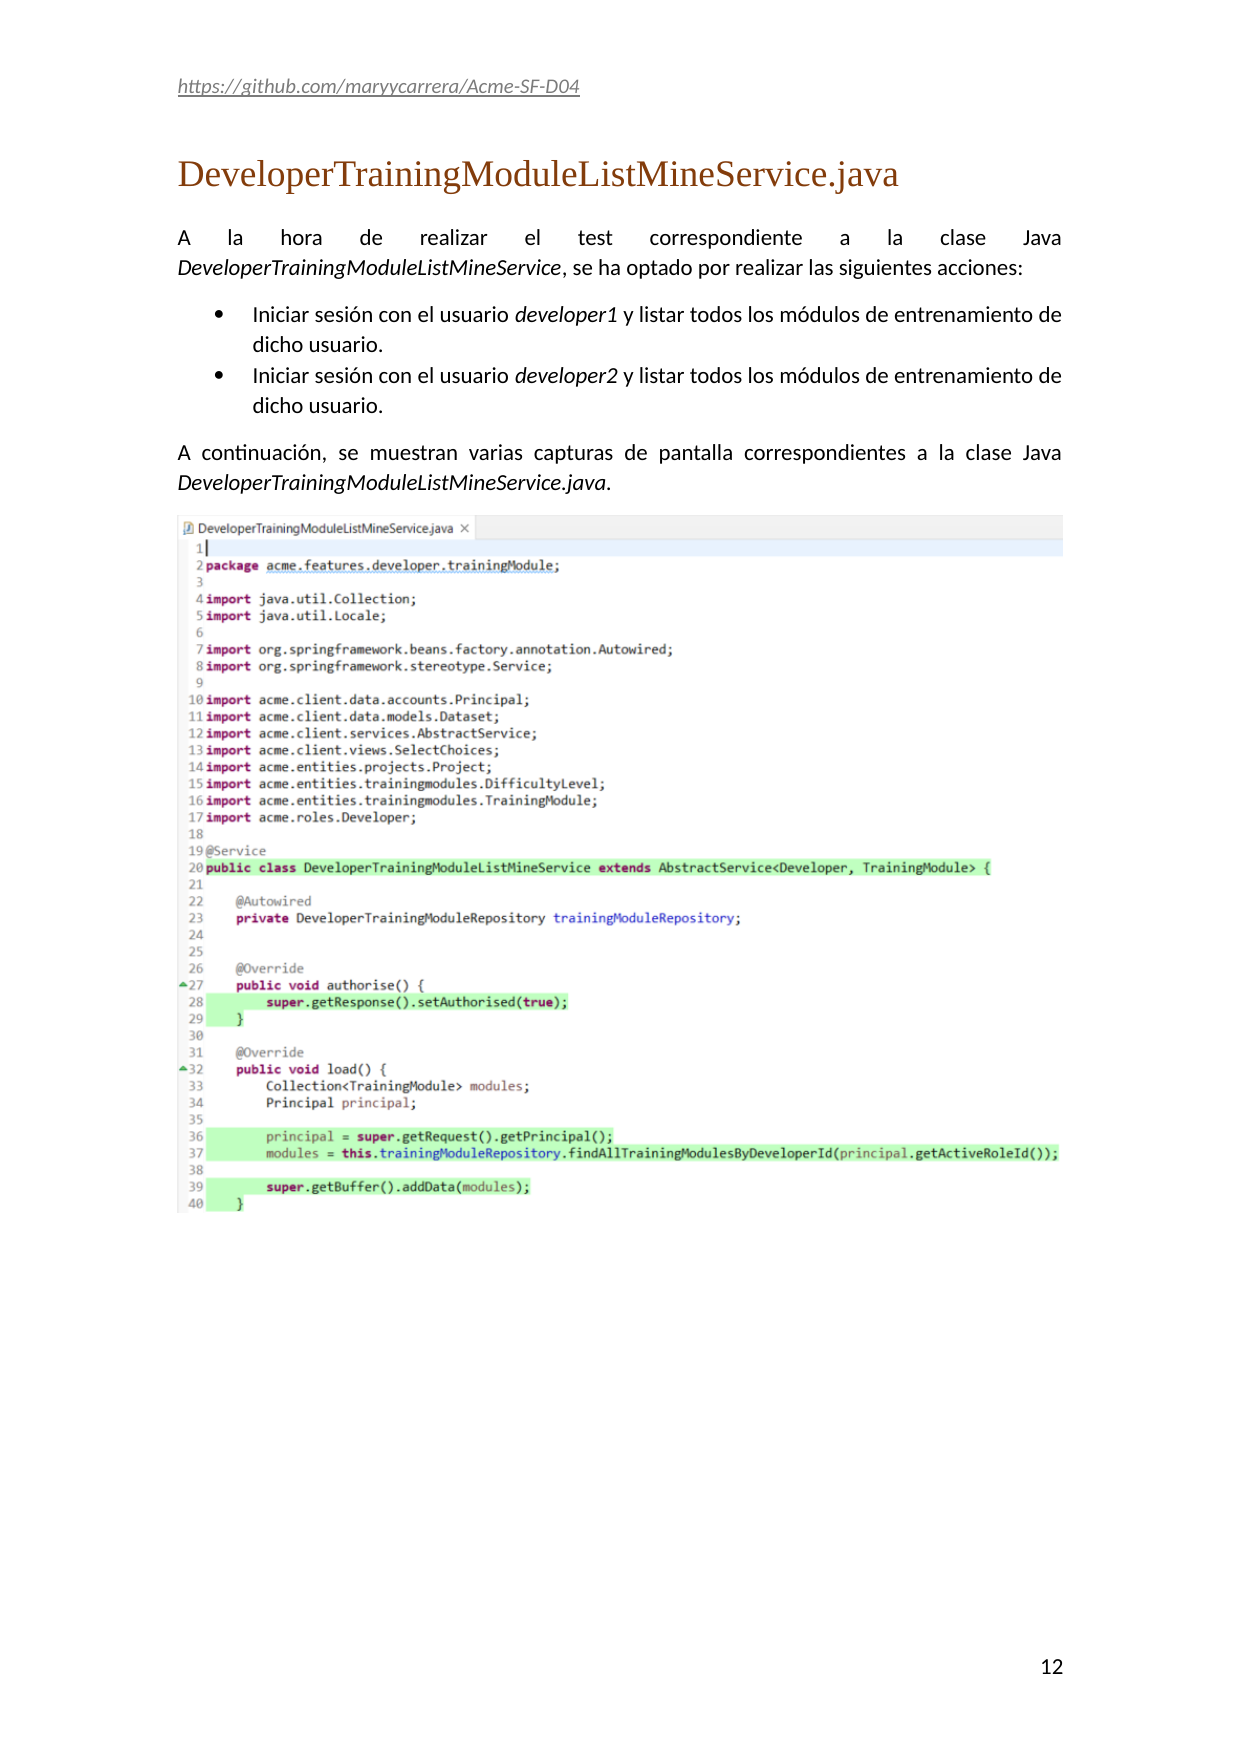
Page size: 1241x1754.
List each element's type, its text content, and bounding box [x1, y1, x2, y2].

subtitle DeveloperTrainingModuleListMineService.java [177, 152, 1063, 195]
text A continuación, se muestran varias capturas de pantalla correspondientes a la clase Java DeveloperTrainingModuleListMineService.java. [177, 438, 1063, 496]
list Iniciar sesión con el usuario developer1 y listar todos los módulos de entrenamiento de dicho usuario. [215, 300, 1063, 359]
list Iniciar sesión con el usuario developer2 y listar todos los módulos de entrenamiento de dicho usuario. [215, 361, 1063, 419]
text A la hora de realizar el test correspondiente a la clase Java DeveloperTrainingModuleListMineService, se ha optado por realizar las siguientes acciones: [177, 223, 1063, 282]
picture [177, 515, 1063, 1213]
